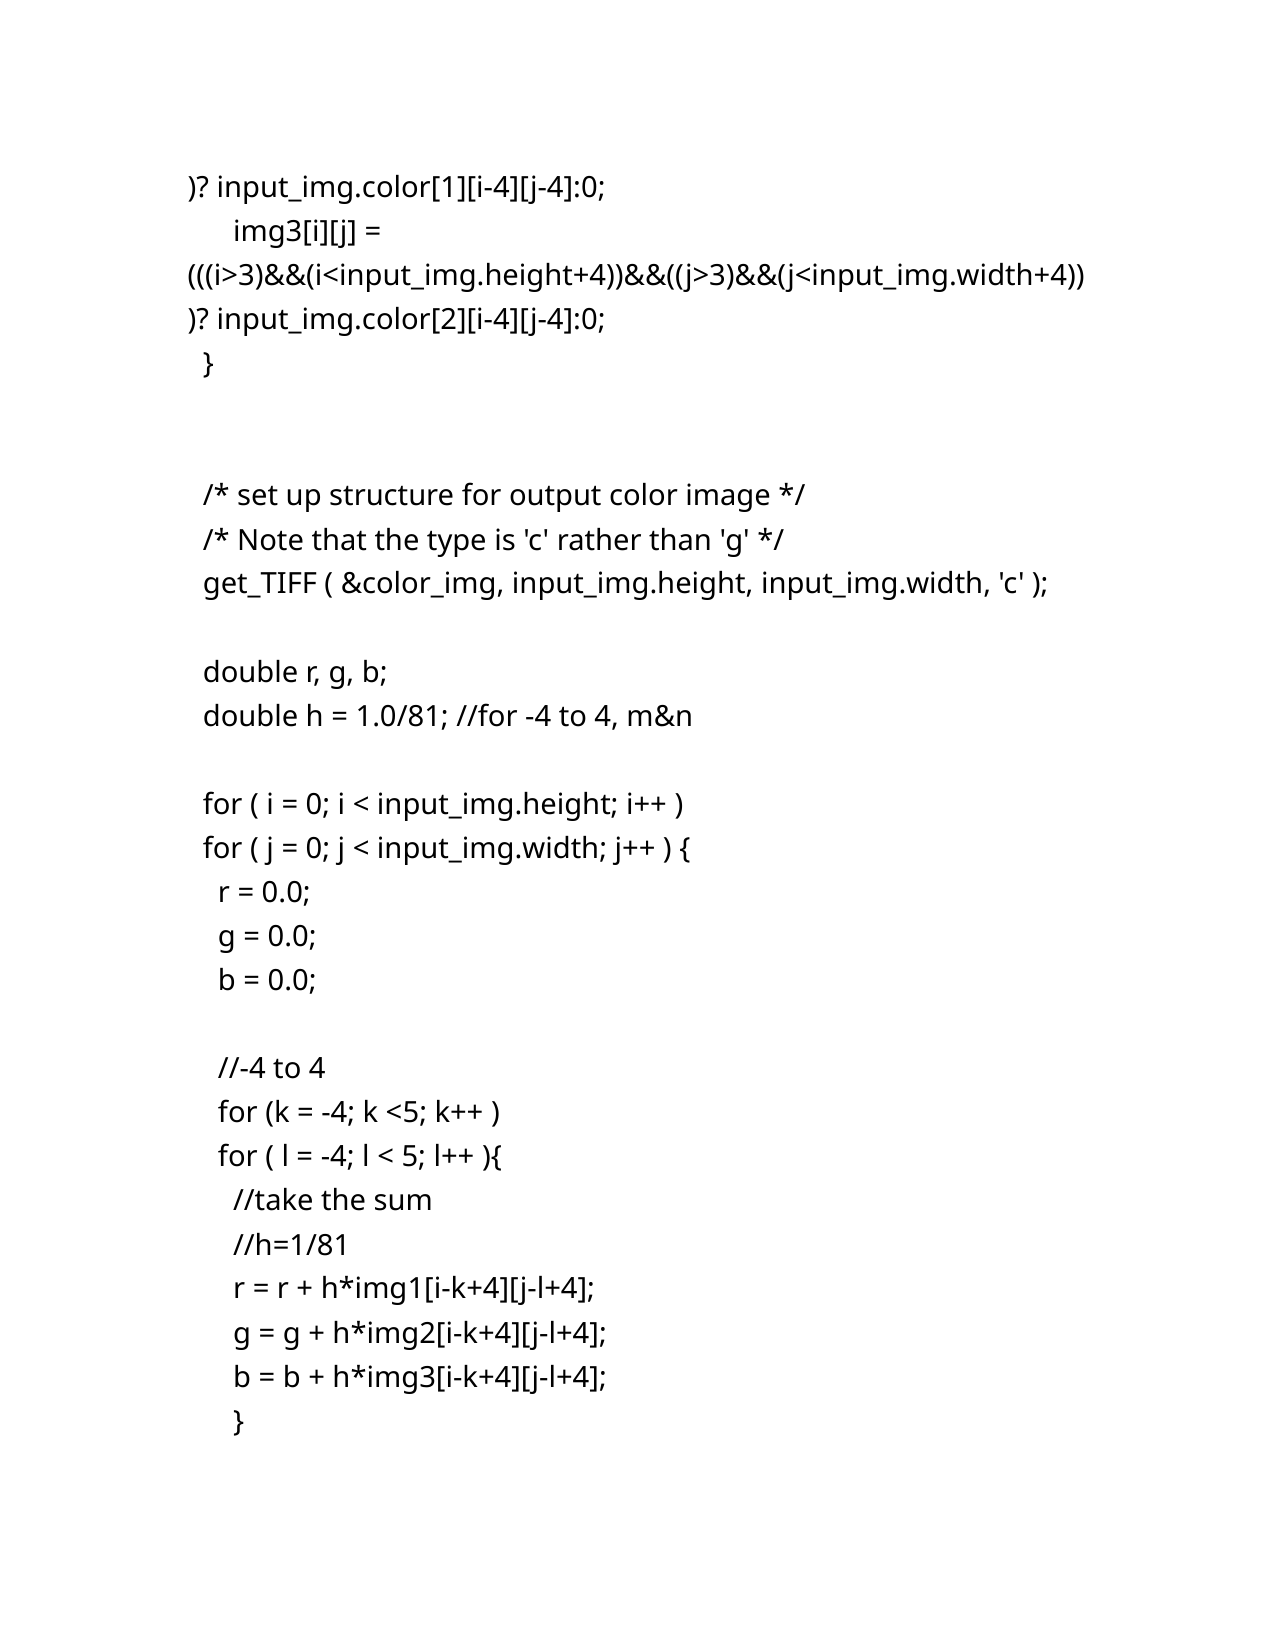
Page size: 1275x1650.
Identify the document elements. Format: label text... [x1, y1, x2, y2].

text r = 0.0; [187, 869, 1087, 913]
text double h = 1.0/81; //for -4 to 4, m&n [187, 693, 1087, 737]
text for ( l = -4; l < 5; l++ ){ [187, 1133, 1087, 1177]
text img3[i][j] = (((i>3)&&(i<input_img.height+4))&&((j>3)&&(j<input_img.width+4)))? input_img.color[2][i-4][j-4]:0; [187, 208, 1087, 340]
text /* Note that the type is 'c' rather than 'g' */ [187, 517, 1087, 561]
text b = 0.0; [187, 957, 1087, 1001]
text g = 0.0; [187, 913, 1087, 957]
text double r, g, b; [187, 649, 1087, 693]
text get_TIFF ( &color_img, input_img.height, input_img.width, 'c' ); [187, 561, 1087, 605]
text //h=1/81 [187, 1222, 1087, 1266]
text } [187, 340, 1087, 384]
text /* set up structure for output color image */ [187, 472, 1087, 517]
text b = b + h*img3[i-k+4][j-l+4]; [187, 1354, 1087, 1398]
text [187, 164, 1087, 208]
text //-4 to 4 [187, 1045, 1087, 1089]
text for (k = -4; k <5; k++ ) [187, 1089, 1087, 1133]
text for ( i = 0; i < input_img.height; i++ ) [187, 781, 1087, 825]
text g = g + h*img2[i-k+4][j-l+4]; [187, 1310, 1087, 1354]
text r = r + h*img1[i-k+4][j-l+4]; [187, 1266, 1087, 1310]
text } [187, 1398, 1087, 1442]
text //take the sum [187, 1177, 1087, 1222]
text for ( j = 0; j < input_img.width; j++ ) { [187, 825, 1087, 869]
